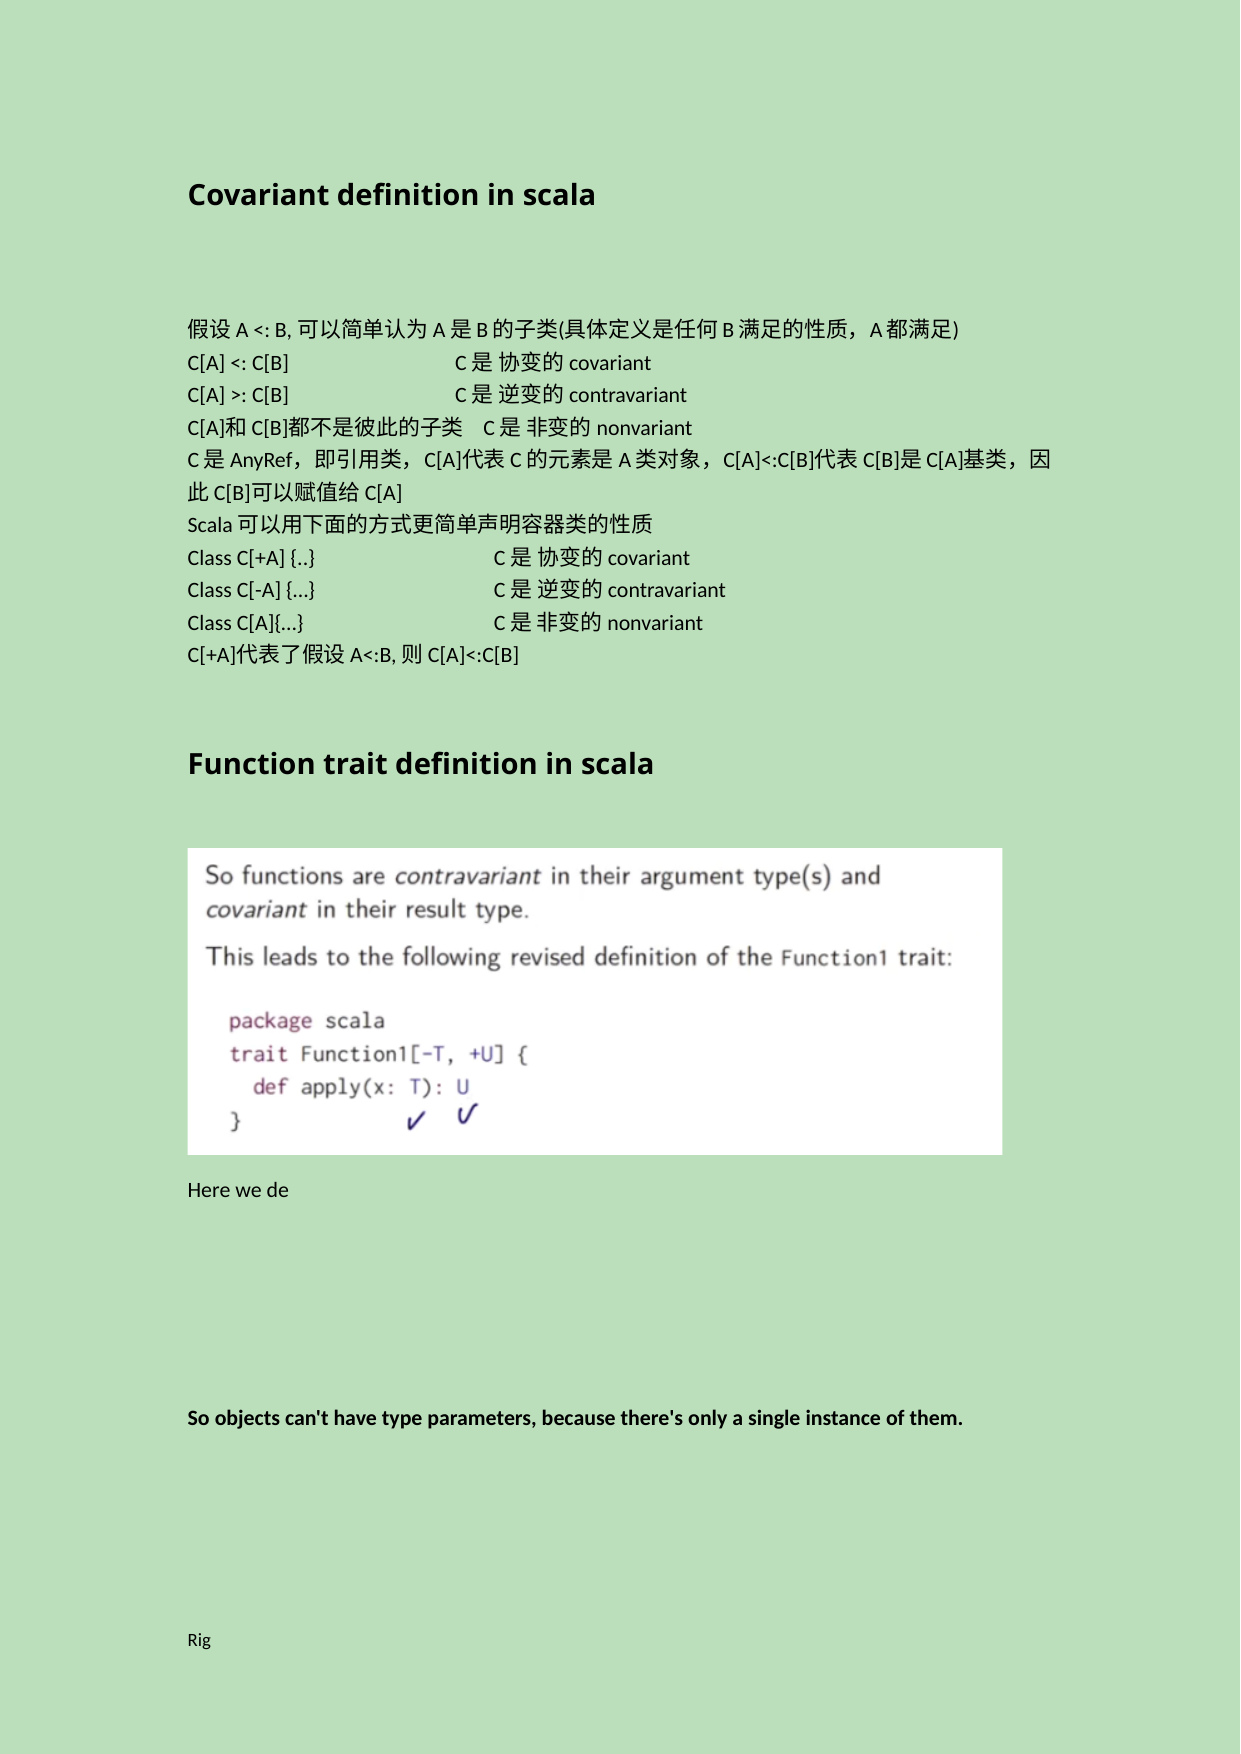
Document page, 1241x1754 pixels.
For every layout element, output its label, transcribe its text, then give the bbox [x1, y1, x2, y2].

text Here we de [187, 1173, 1053, 1206]
text C[A] <: C[B] C 是 协变的 covariant [187, 344, 1053, 377]
text Class C[A]{…} C是 非变的 nonvariant [187, 604, 1053, 637]
text C[A] >: C[B] C 是 逆变的 contravariant [187, 377, 1053, 409]
text Class C[+A] {..} C 是 协变的 covariant [187, 539, 1053, 572]
text 假设A <: B, 可以简单认为A是B的子类(具体定义是任何B满足的性质，A都满足) [187, 312, 1053, 344]
text So objects can't have type parameters, because there's only a single instance of them. [187, 1401, 1053, 1433]
text C[+A]代表了假设A<:B, 则C[A]<:C[B] [187, 637, 1053, 669]
subtitle Covariant definition in scala [187, 162, 1053, 227]
text Class C[-A] {…} C 是 逆变的 contravariant [187, 572, 1053, 604]
text Scala可以用下面的方式更简单声明容器类的性质 [187, 507, 1053, 539]
picture [187, 848, 1003, 1155]
subtitle Function trait definition in scala [187, 731, 1053, 796]
text C[A]和C[B]都不是彼此的子类 C是 非变的 nonvariant [187, 409, 1053, 442]
text C是AnyRef，即引用类，C[A]代表C的元素是A类对象，C[A]<:C[B]代表C[B]是C[A]基类，因此C[B]可以赋值给C[A] [187, 442, 1053, 507]
